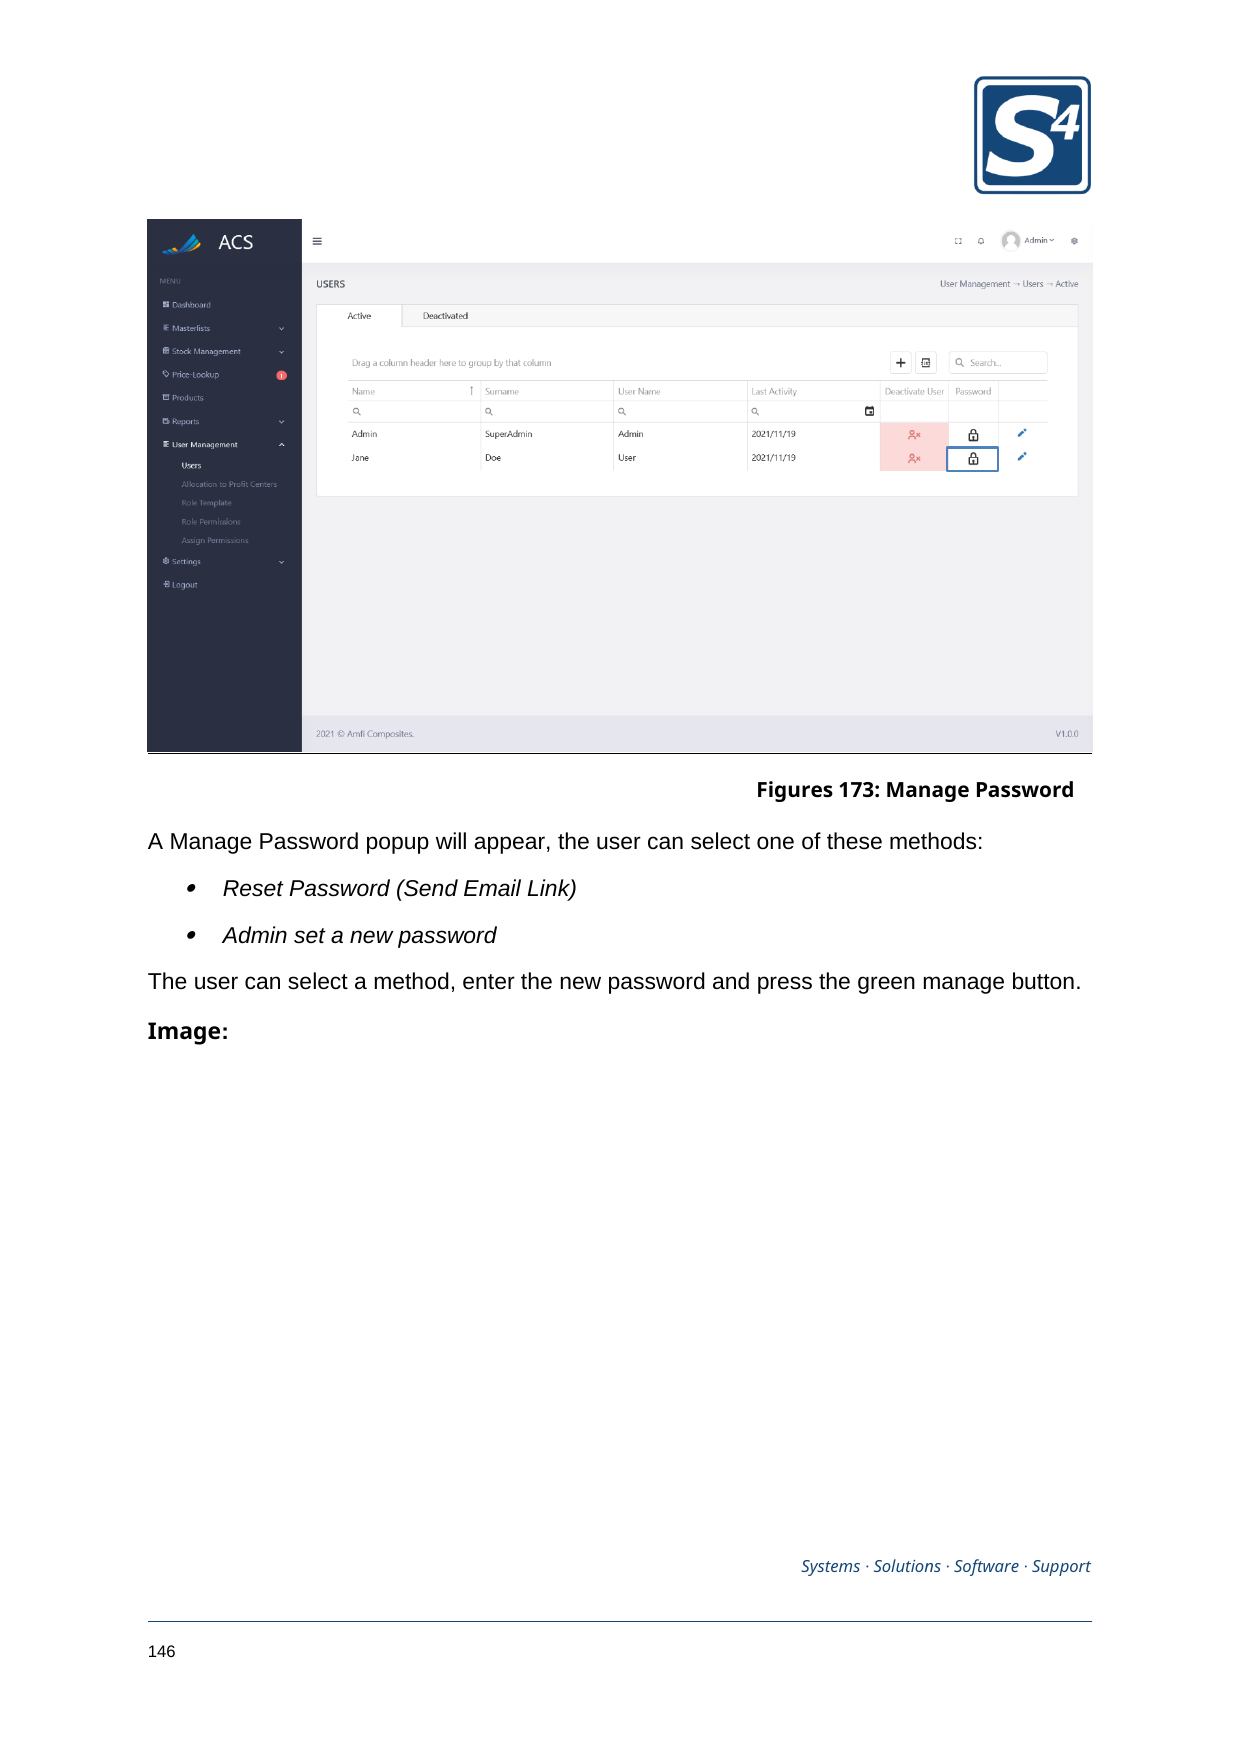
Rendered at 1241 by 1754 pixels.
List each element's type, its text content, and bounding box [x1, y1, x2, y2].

text A Manage Password popup will appear, the user can select one of these methods: [148, 828, 1092, 854]
list Admin set a new password [185, 922, 1092, 948]
text Figures 173: Manage Password [738, 775, 1092, 803]
text Image: [148, 1015, 1092, 1046]
list Reset Password (Send Email Link) [185, 875, 1092, 901]
text The user can select a method, enter the new password and press the green manage button. [148, 968, 1092, 994]
picture [972, 75, 1093, 196]
picture [147, 219, 1093, 752]
